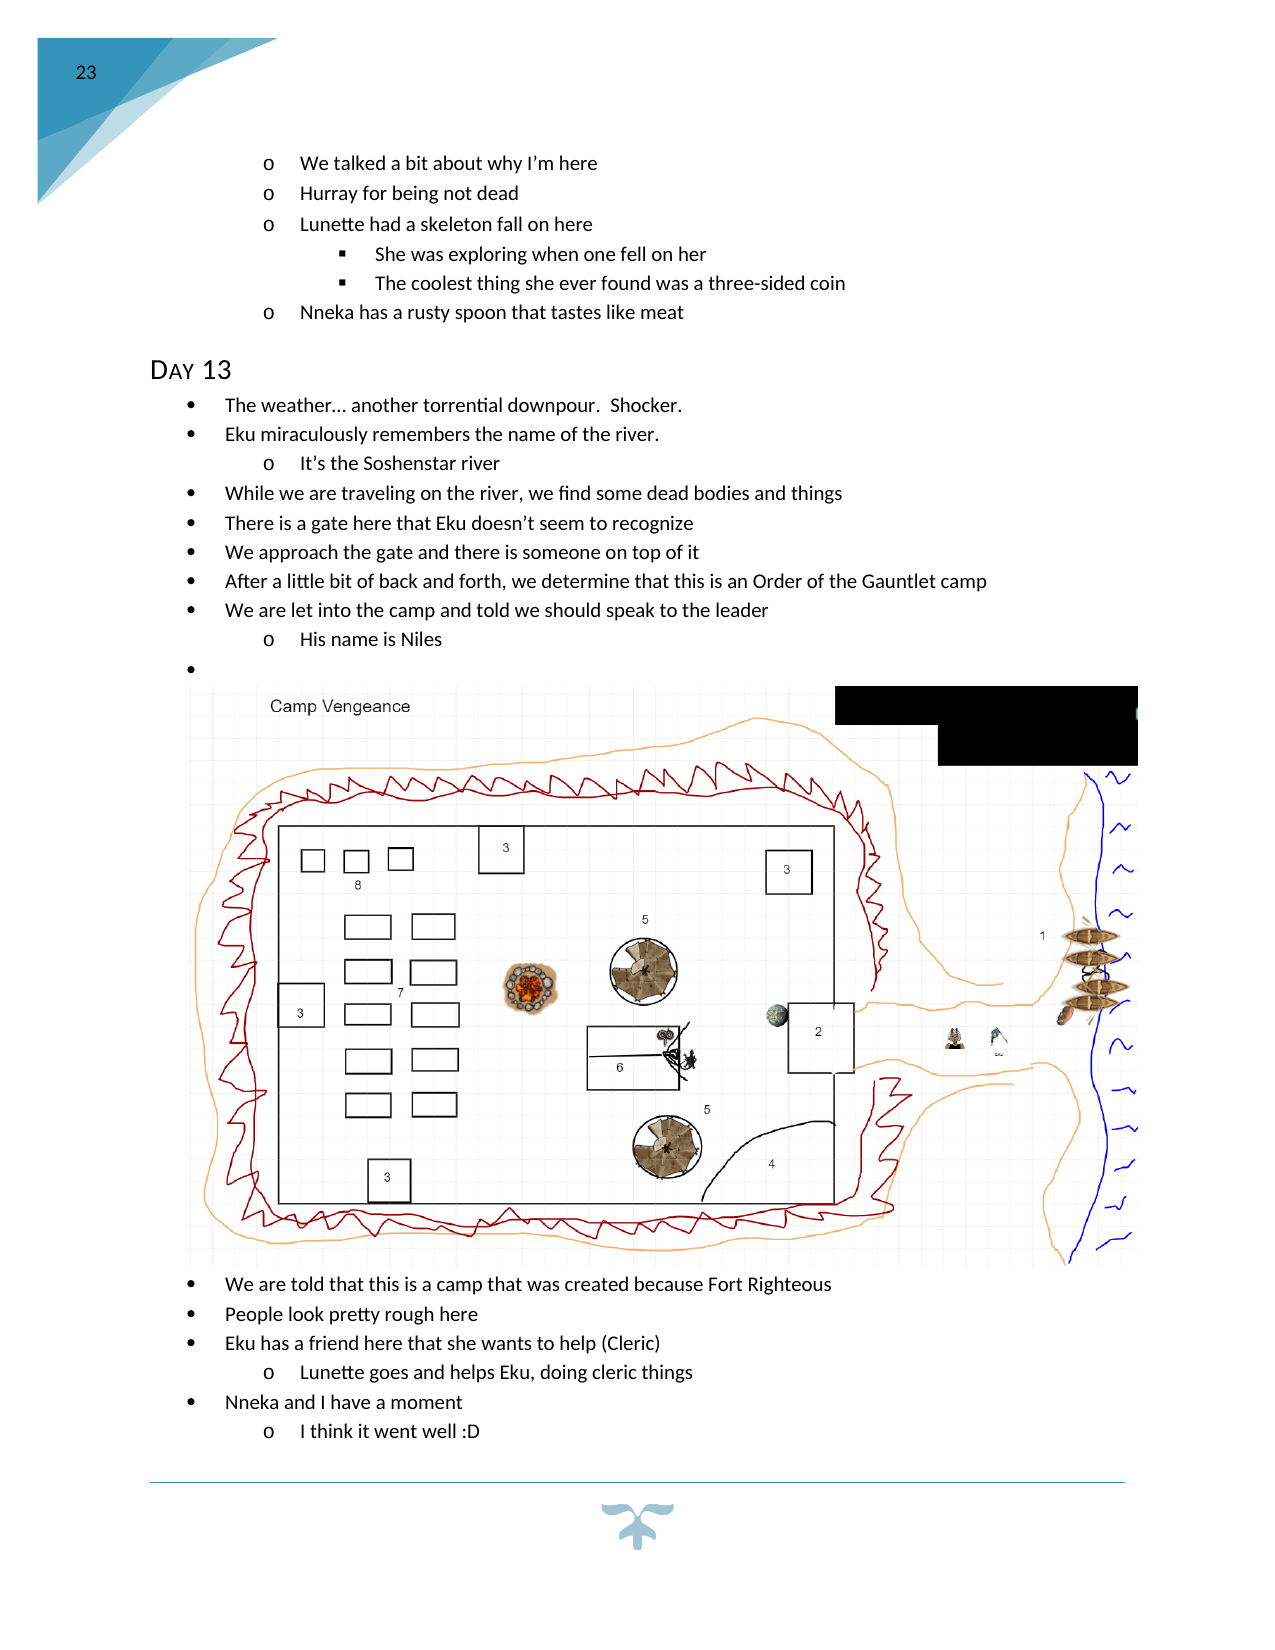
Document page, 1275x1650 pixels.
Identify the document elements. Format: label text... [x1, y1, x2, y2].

subtitle Day 13 [150, 351, 1125, 386]
list Lunette goes and helps Eku, doing cleric things [262, 1359, 1125, 1386]
list The weather… another torrential downpour. Shocker. [187, 392, 1125, 417]
list I think it went well :D [262, 1419, 1125, 1445]
list While we are traveling on the river, we find some dead bodies and things [187, 481, 1125, 506]
list Hurray for being not dead [262, 180, 1125, 207]
list After a little bit of back and forth, we determine that this is an Order of the Gauntlet camp [187, 568, 1125, 593]
list We are let into the camp and told we should speak to the leader [187, 597, 1125, 623]
list There is a gate here that Eku doesn’t seem to recognize [187, 510, 1125, 535]
list Lunette had a skeleton fall on here [262, 211, 1125, 237]
list We talked a bit about why I’m here [262, 150, 1125, 176]
list The coolest thing she ever found was a three-sided coin [337, 270, 1125, 296]
list Nneka has a rusty spoon that tastes like meat [262, 299, 1125, 326]
list Eku has a friend here that she wants to help (Cleric) [187, 1330, 1125, 1355]
list We approach the gate and there is someone on top of it [187, 539, 1125, 564]
list It’s the Soshenstar river [262, 450, 1125, 477]
picture [37, 37, 279, 206]
list His name is Niles [262, 626, 1125, 653]
picture [187, 686, 1138, 1268]
list People look pretty rough here [187, 1301, 1125, 1326]
list Nneka and I have a moment [187, 1389, 1125, 1415]
list She was exploring when one fell on her [337, 241, 1125, 267]
list Eku miraculously remembers the name of the river. [187, 421, 1125, 446]
list We are told that this is a camp that was created because Fort Righteous [187, 1272, 1125, 1297]
